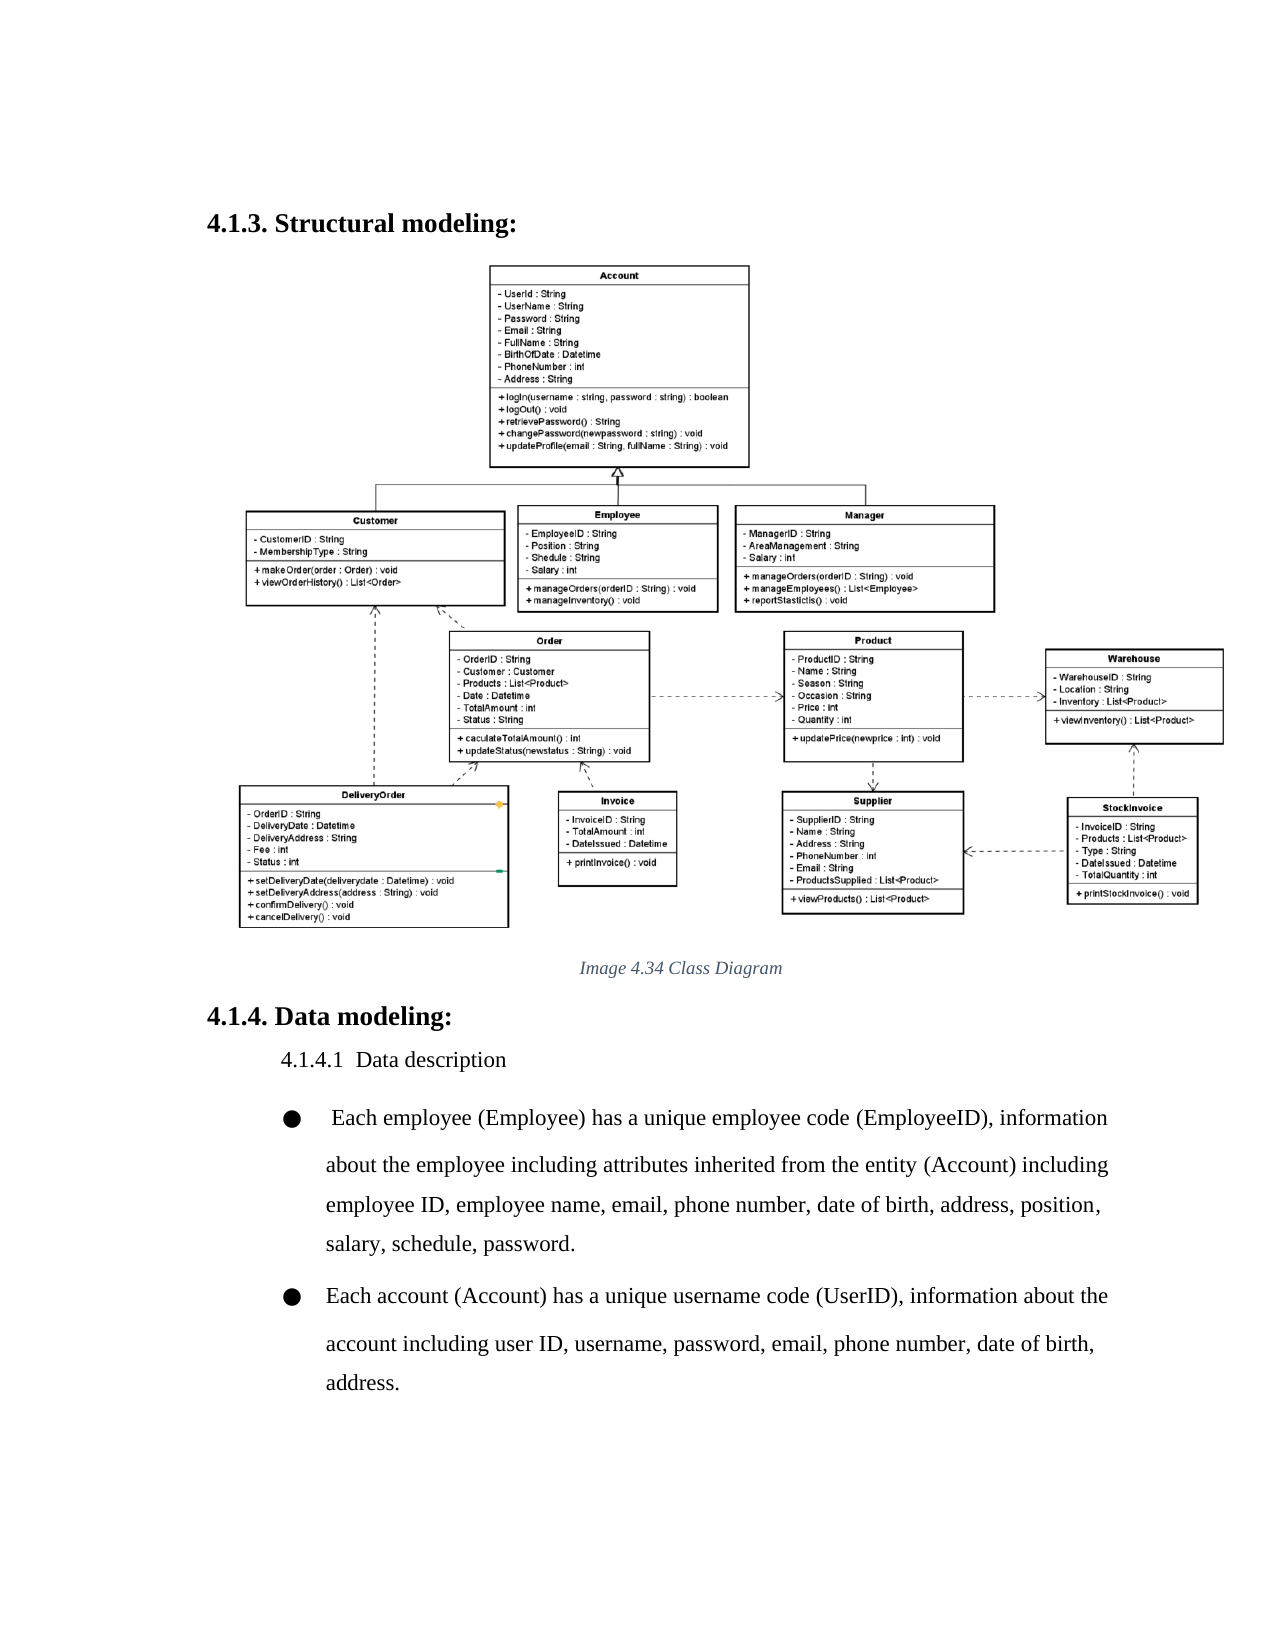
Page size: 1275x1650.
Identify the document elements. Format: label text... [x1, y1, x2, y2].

list Each account (Account) has a unique username code (UserID), information about the account including user ID, username, password, email, phone number, date of birth, address. [282, 1270, 1157, 1396]
subtitle 4.1.4. Data modeling: [207, 999, 1157, 1031]
list Each employee (Employee) has a unique employee code (EmployeeID), information about the employee including attributes inherited from the entity (Account) including employee ID, employee name, email, phone number, date of birth, address, position, salary, schedule, password. [282, 1091, 1157, 1257]
list Data description [281, 1046, 1157, 1073]
picture [206, 253, 1232, 928]
subtitle 4.1.3. Structural modeling: [207, 207, 1157, 238]
text Image 4.34 Class Diagram [207, 957, 1157, 979]
